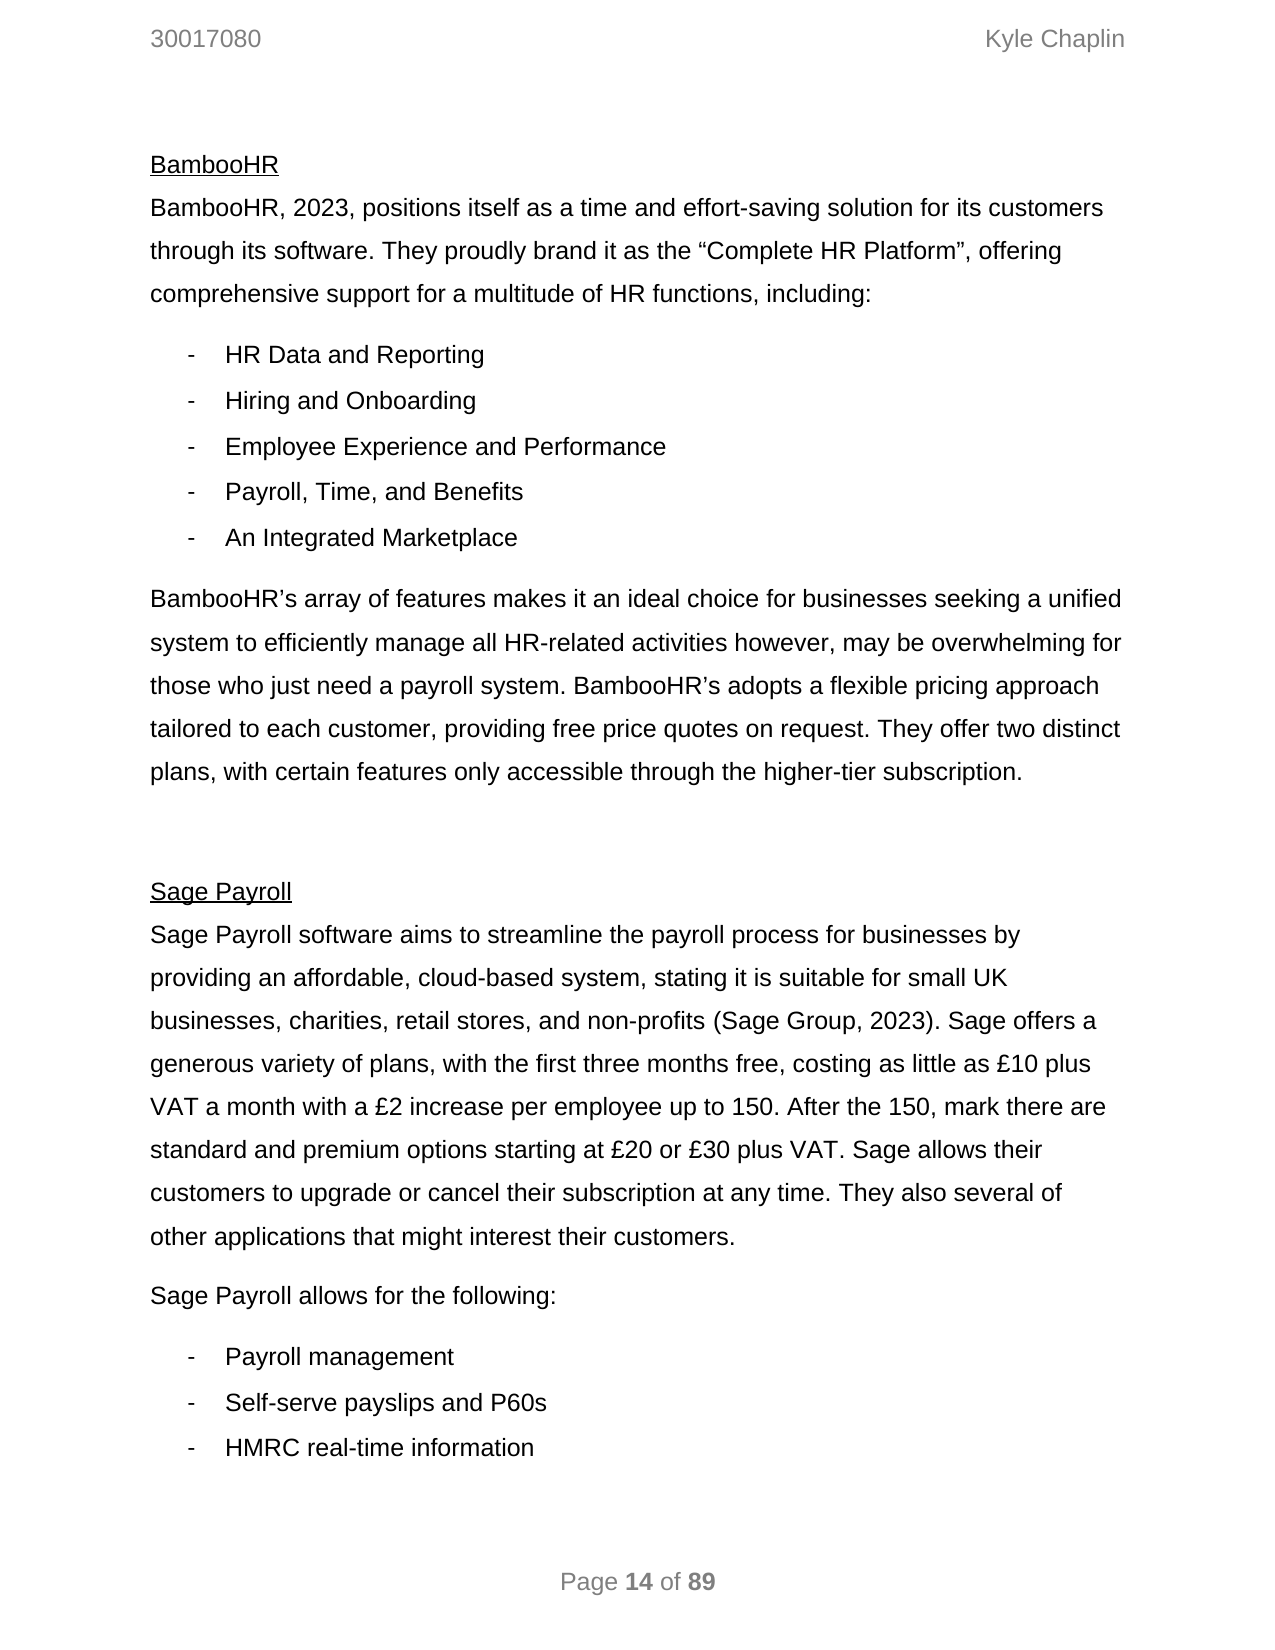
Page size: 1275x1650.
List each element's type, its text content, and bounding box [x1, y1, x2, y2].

text Sage Payroll allows for the following: [150, 1281, 1125, 1310]
list Self-serve payslips and P60s [187, 1387, 1125, 1417]
list Employee Experience and Performance [187, 431, 1125, 461]
list An Integrated Marketplace [187, 522, 1125, 553]
list HR Data and Reporting [187, 339, 1125, 370]
list HMRC real-time information [187, 1433, 1125, 1463]
list Hiring and Onboarding [187, 385, 1125, 415]
subtitle Sage Payroll [150, 877, 1125, 905]
list Payroll management [187, 1341, 1125, 1372]
list Payroll, Time, and Benefits [187, 476, 1125, 507]
text Sage Payroll software aims to streamline the payroll process for businesses by providing an affordable, cloud-based system, stating it is suitable for small UK businesses, charities, retail stores, and non-profits . Sage offers a generous variety of plans, with the first three months free, costing as little as £10 plus VAT a month with a £2 increase per employee up to 150. After the 150, mark there are standard and premium options starting at £20 or £30 plus VAT. Sage allows their customers to upgrade or cancel their subscription at any time. They also several of other applications that might interest their customers. [150, 920, 1125, 1250]
text BambooHR, 2023, positions itself as a time and effort-saving solution for its customers through its software. They proudly brand it as the “Complete HR Platform”, offering comprehensive support for a multitude of HR functions, including: [150, 193, 1125, 308]
text BambooHR’s array of features makes it an ideal choice for businesses seeking a unified system to efficiently manage all HR-related activities however, may be overwhelming for those who just need a payroll system. BambooHR’s adopts a flexible pricing approach tailored to each customer, providing free price quotes on request. They offer two distinct plans, with certain features only accessible through the higher-tier subscription. [150, 584, 1125, 786]
subtitle BambooHR [150, 150, 1125, 179]
